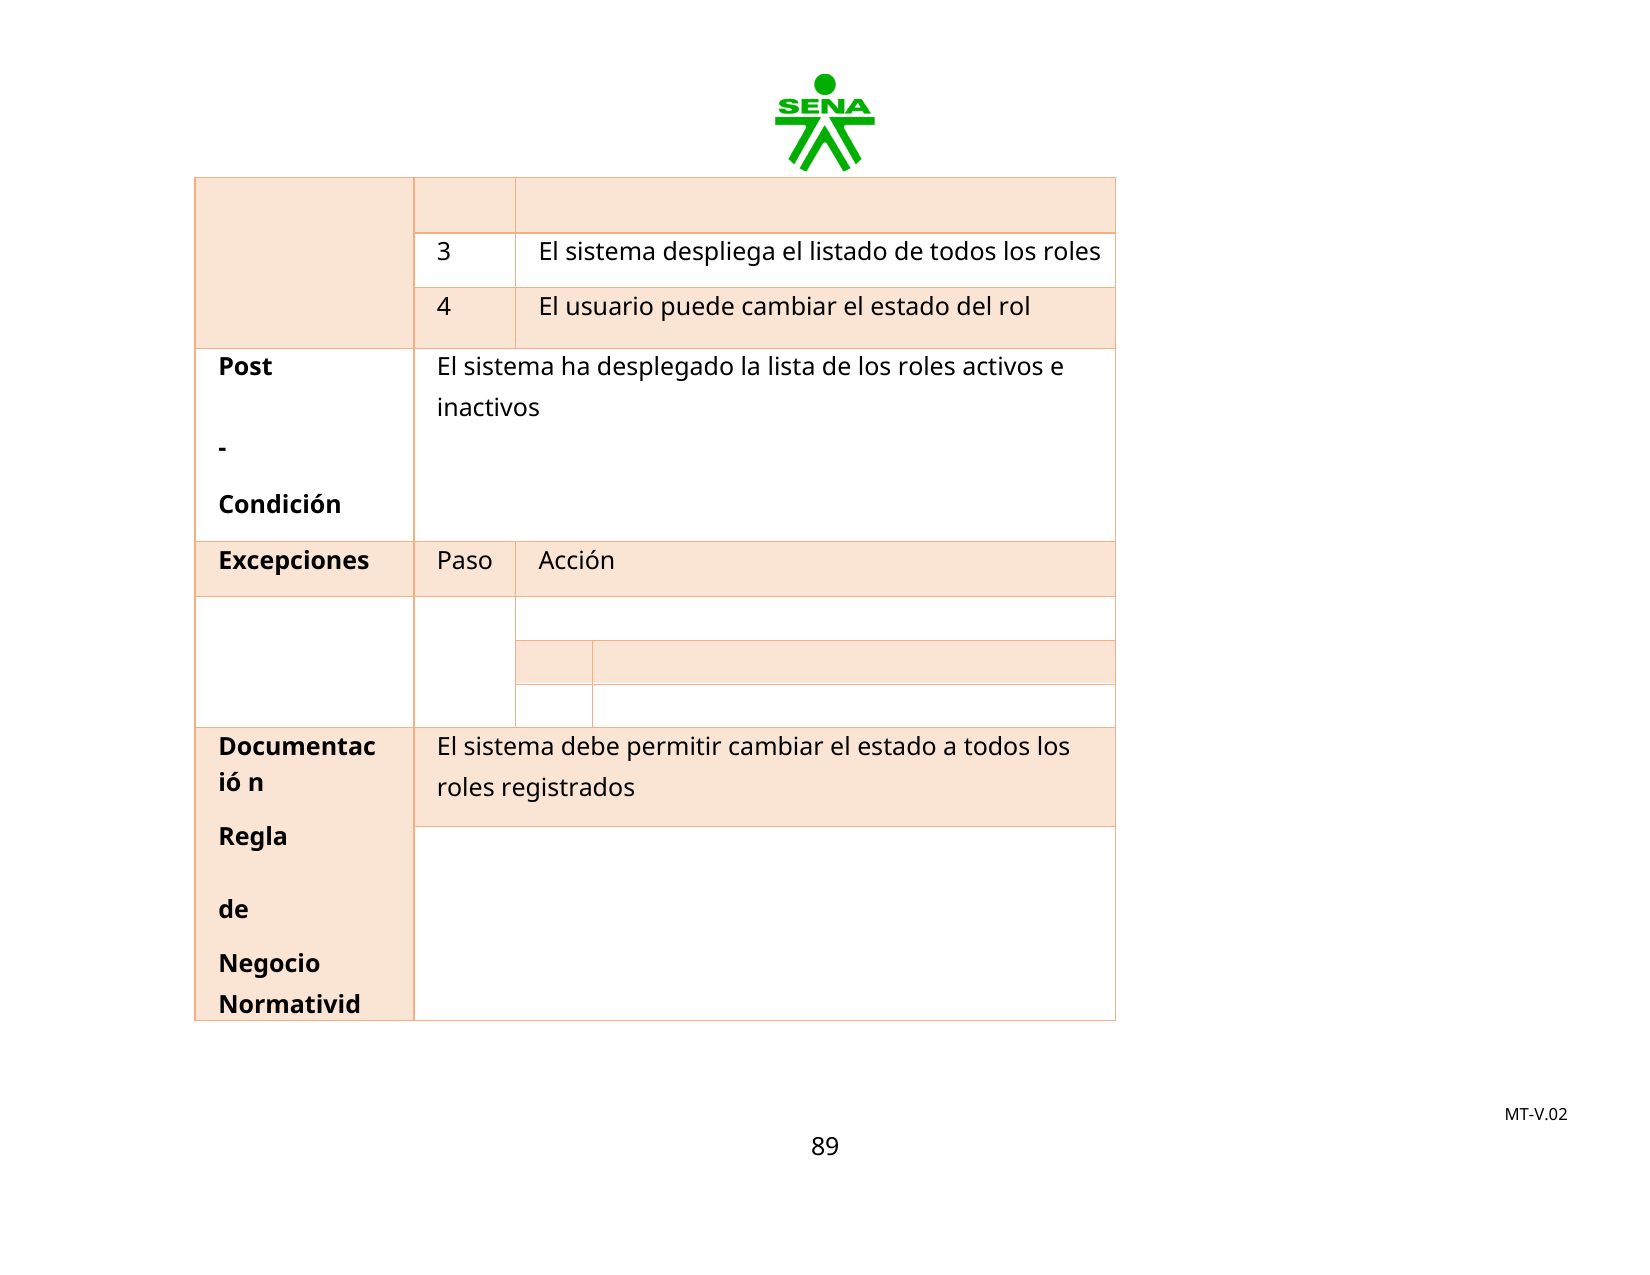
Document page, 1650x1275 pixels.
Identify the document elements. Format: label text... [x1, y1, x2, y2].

table_cell [593, 685, 1115, 727]
table_cell Documentació n Regla de Negocio Normatividad [196, 728, 413, 1020]
picture [775, 73, 875, 172]
table_cell 4 [415, 288, 515, 348]
table_cell El usuario puede cambiar el estado del rol [516, 288, 1115, 348]
table_cell Excepciones [196, 542, 413, 596]
table_cell 3 [415, 234, 515, 287]
table_cell [415, 597, 515, 727]
table_cell [516, 685, 592, 727]
table_cell El sistema ha desplegado la lista de los roles activos e inactivos [415, 349, 1115, 541]
table_cell El sistema valida [516, 178, 1115, 232]
table_cell 2 [415, 178, 515, 232]
table_cell El sistema debe permitir cambiar el estado a todos los roles registrados [415, 728, 1115, 826]
table_cell [593, 641, 1115, 683]
table_cell El sistema despliega el listado de todos los roles [516, 234, 1115, 287]
table_cell [516, 597, 1115, 640]
table_cell [196, 597, 413, 727]
table_cell [516, 641, 592, 683]
table_cell Paso [415, 542, 515, 596]
table_cell Post - Condición [196, 349, 413, 541]
table_cell [415, 827, 1115, 1020]
table_cell Acción [516, 542, 1115, 596]
